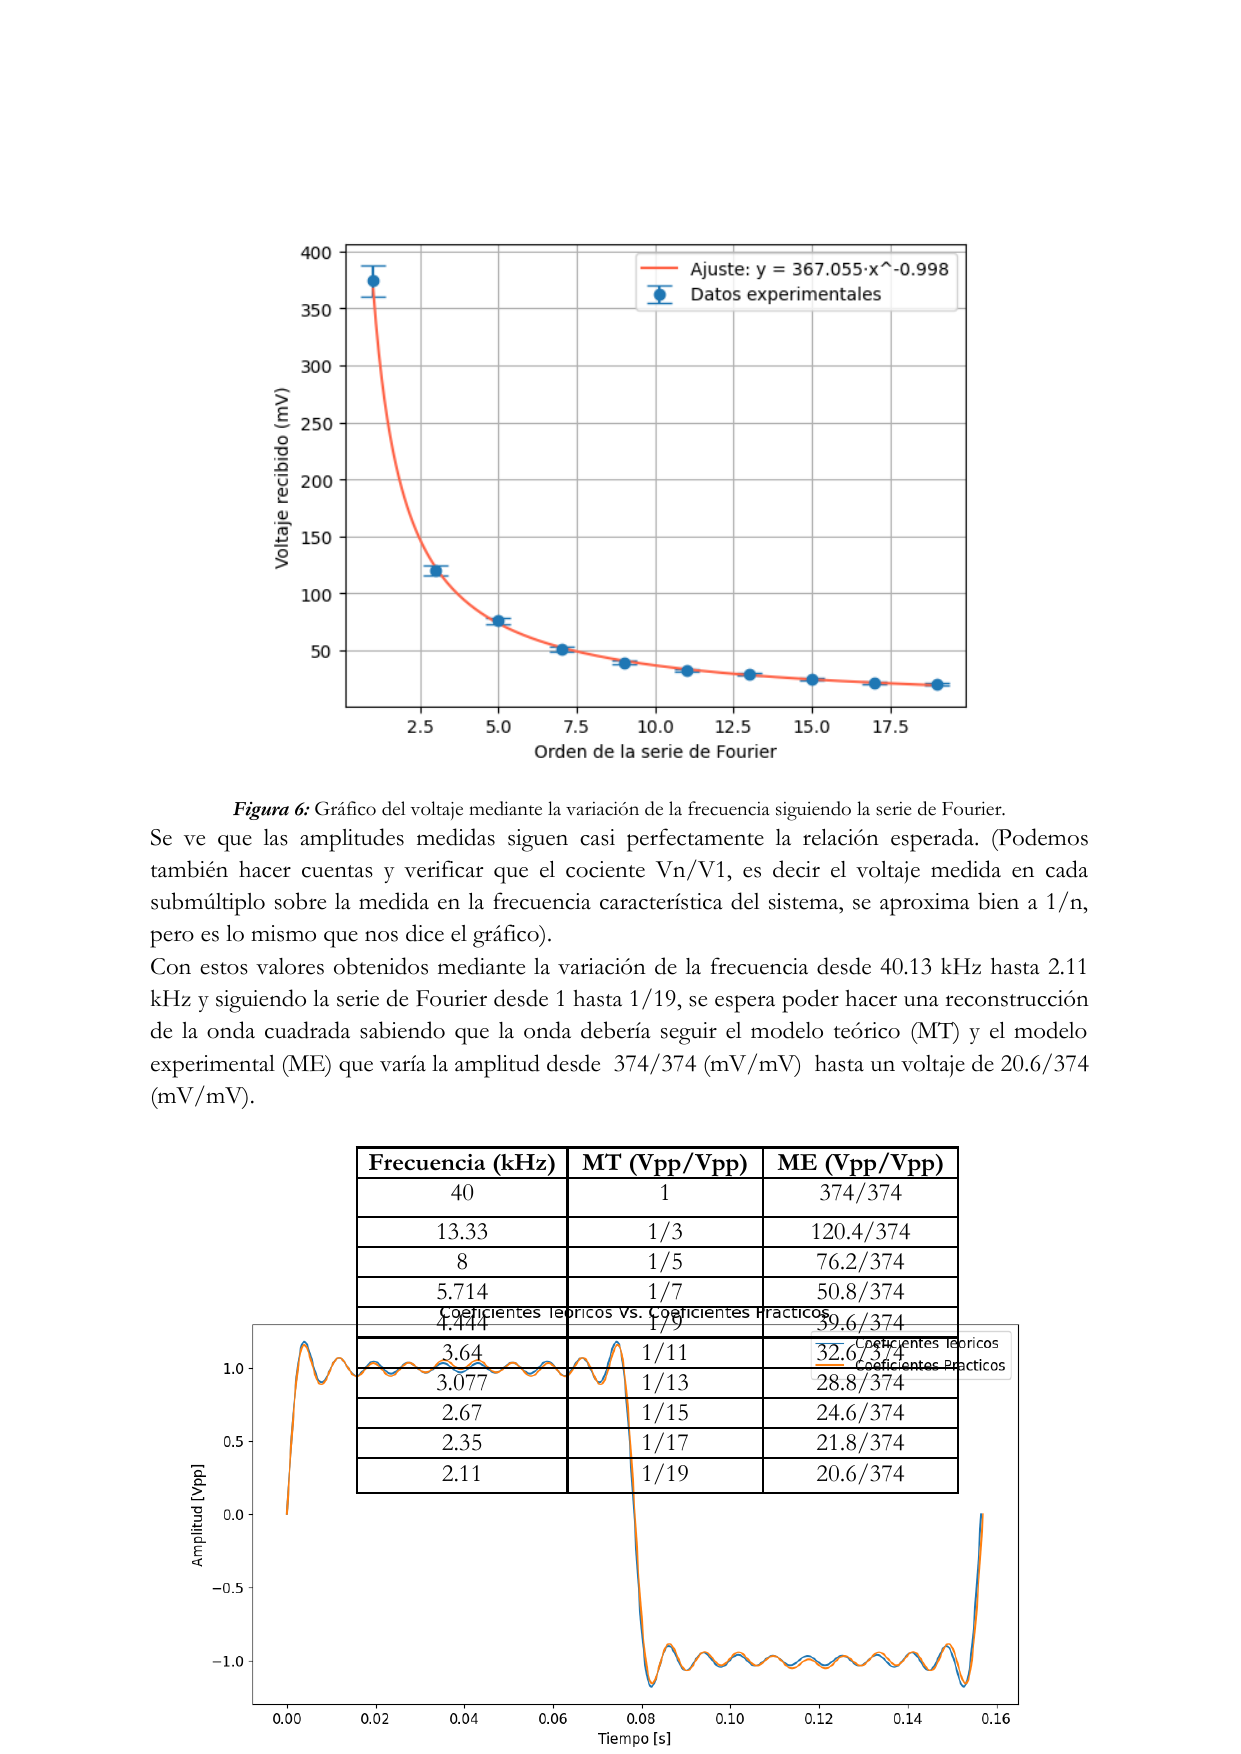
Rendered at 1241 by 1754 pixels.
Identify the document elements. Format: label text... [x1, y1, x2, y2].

table_cell 1 [569, 1179, 762, 1216]
picture [263, 233, 977, 773]
table_cell 374/374 [764, 1179, 957, 1216]
table_cell 40 [358, 1179, 566, 1216]
table_cell 8 [358, 1248, 566, 1276]
table_cell 3.077 [358, 1369, 566, 1397]
table_cell 1/3 [569, 1218, 762, 1246]
text Con estos valores obtenidos mediante la variación de la frecuencia desde 40.13 kHz hasta 2.11 kHz y siguiendo la serie de Fourier desde 1 hasta 1/19, se espera poder hacer una reconstrucción de la onda cuadrada sabiendo que la onda debería seguir el modelo teórico (MT) y el modelo experimental (ME) que varía la amplitud desde 374/374 (mV/mV) hasta un voltaje de 20.6/374 (mV/mV). [150, 953, 1090, 1110]
table_cell 1/11 [569, 1339, 762, 1367]
table_cell 50.8/374 [764, 1278, 957, 1306]
table_cell 5.714 [358, 1278, 566, 1306]
table_cell 24.6/374 [764, 1399, 957, 1427]
table_cell 39.6/374 [764, 1308, 957, 1336]
table_cell 1/7 [569, 1278, 762, 1306]
picture [183, 1297, 1025, 1754]
table_cell 13.33 [358, 1218, 566, 1246]
table_cell 2.67 [358, 1399, 566, 1427]
table_header ME (Vpp/Vpp) [764, 1149, 957, 1177]
table_cell 120.4/374 [764, 1218, 957, 1246]
table_cell 2.35 [358, 1429, 566, 1457]
table_cell 1/13 [569, 1369, 762, 1397]
table_cell 4.444 [358, 1308, 566, 1336]
table_cell 1/17 [569, 1429, 762, 1457]
table_cell 1/15 [569, 1399, 762, 1427]
table_cell 20.6/374 [764, 1459, 957, 1492]
table_header Figura 6: Gráfico del voltaje mediante la variación de la frecuencia siguiendo la serie de Fourier. [151, 798, 1088, 821]
table_cell 1/9 [569, 1308, 762, 1336]
table_cell 2.11 [358, 1459, 566, 1492]
table_header MT (Vpp/Vpp) [569, 1149, 762, 1177]
table_cell 1/19 [569, 1459, 762, 1492]
table_cell 76.2/374 [764, 1248, 957, 1276]
table_cell 32.6/374 [764, 1339, 957, 1367]
table_cell 21.8/374 [764, 1429, 957, 1457]
table_cell 1/5 [569, 1248, 762, 1276]
table_header Frecuencia (kHz) [358, 1149, 566, 1177]
table_cell 28.8/374 [764, 1369, 957, 1397]
table_cell 3.64 [358, 1339, 566, 1367]
text Se ve que las amplitudes medidas siguen casi perfectamente la relación esperada. (Podemos también hacer cuentas y verificar que el cociente Vn/V1, es decir el voltaje medida en cada submúltiplo sobre la medida en la frecuencia característica del sistema, se aproxima bien a 1/n, pero es lo mismo que nos dice el gráfico). [150, 824, 1090, 948]
